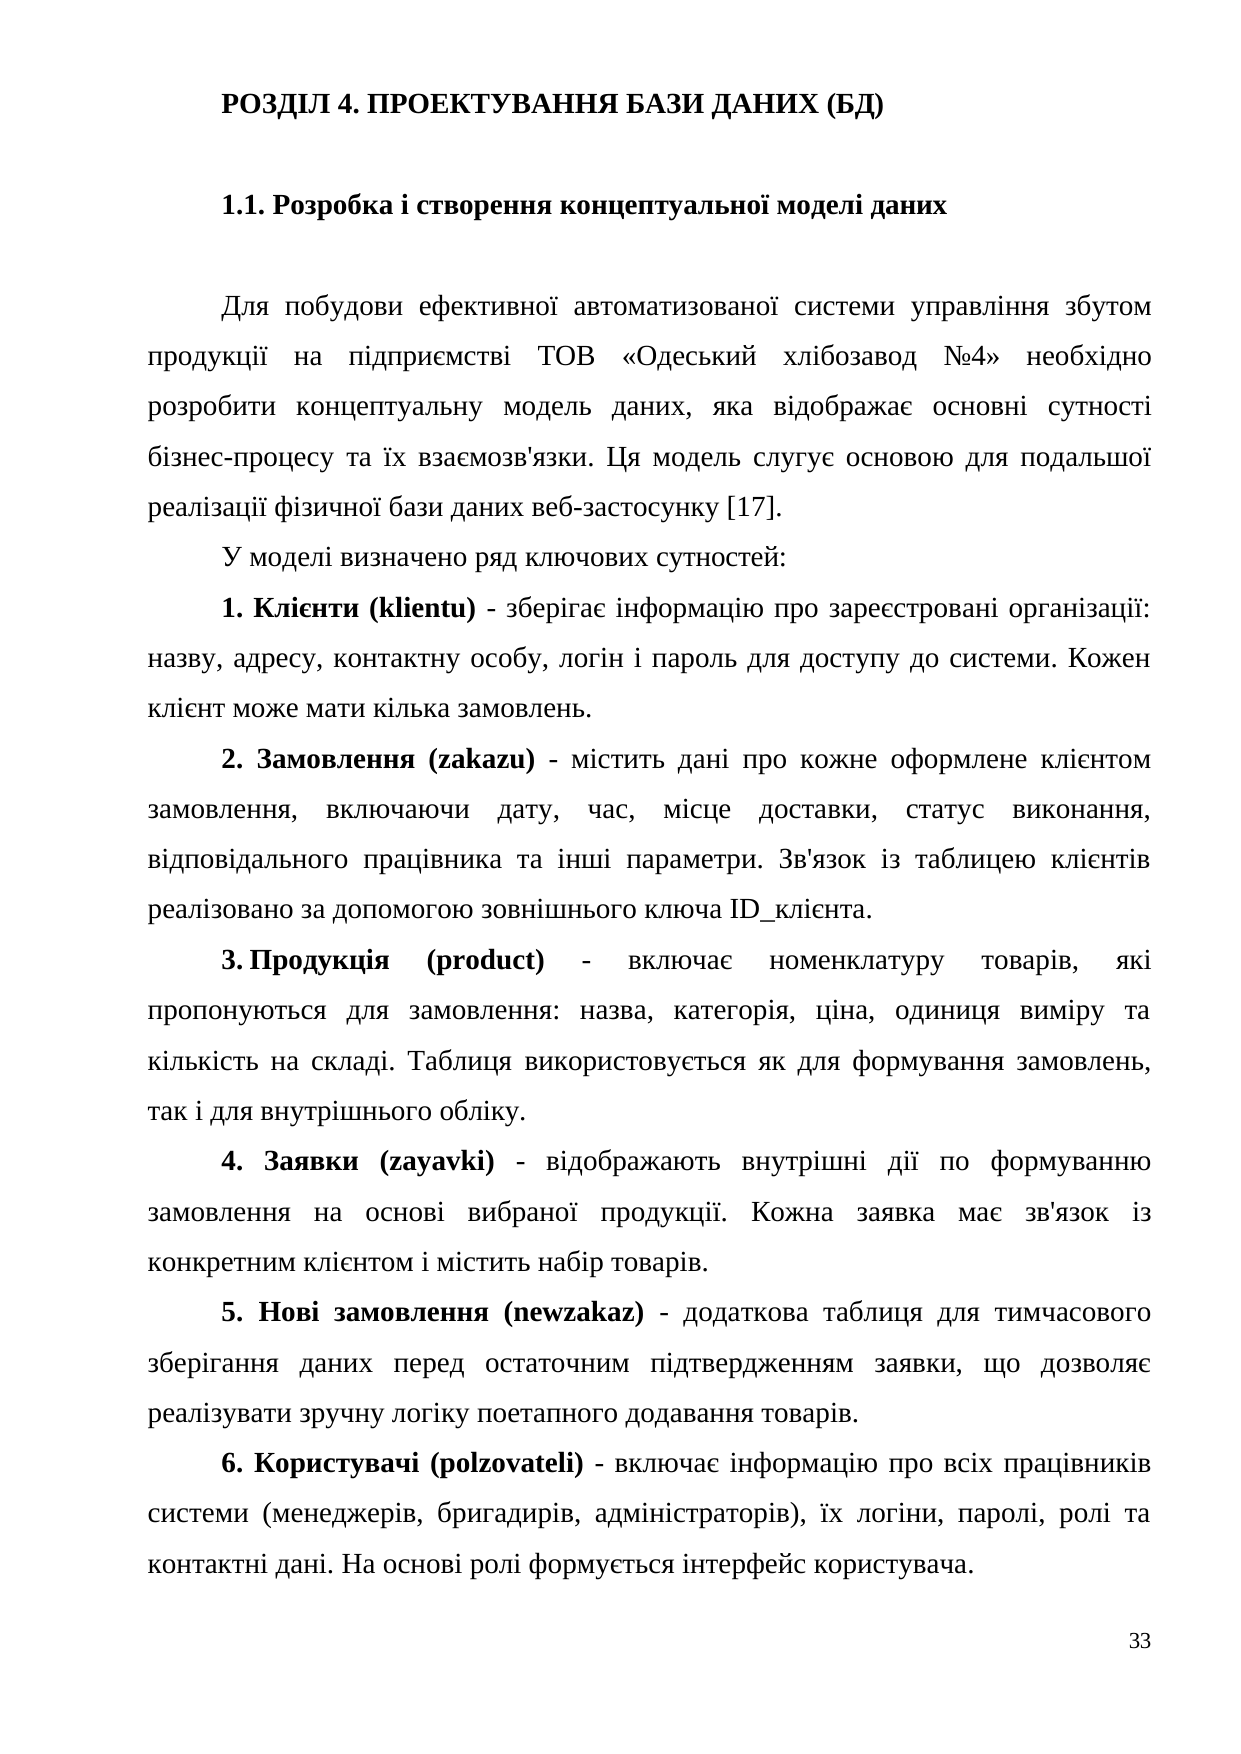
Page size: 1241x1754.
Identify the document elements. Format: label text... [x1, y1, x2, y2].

list Нові замовлення (newzakaz) - додаткова таблиця для тимчасового зберігання даних перед остаточним підтвердженням заявки, що дозволяє реалізувати зручну логіку поетапного додавання товарів. [147, 1294, 1151, 1428]
list Продукція (product) - включає номенклатуру товарів, які пропонуються для замовлення: назва, категорія, ціна, одиниця виміру та кількість на складі. Таблиця використовується як для формування замовлень, так і для внутрішнього обліку. [147, 942, 1152, 1127]
list Користувачі (polzovateli) - включає інформацію про всіх працівників системи (менеджерів, бригадирів, адміністраторів), їх логіни, паролі, ролі та контактні дані. На основі ролі формується інтерфейс користувача. [147, 1445, 1152, 1579]
text У моделі визначено ряд ключових сутностей: [221, 539, 1196, 573]
list Заявки (zayavki) - відображають внутрішні дії по формуванню замовлення на основі вибраної продукції. Кожна заявка має зв'язок із конкретним клієнтом і містить набір товарів. [147, 1143, 1152, 1277]
list Клієнти (klientu) - зберігає інформацію про зареєстровані організації: назву, адресу, контактну особу, логін і пароль для доступу до системи. Кожен клієнт може мати кілька замовлень. [147, 590, 1151, 724]
subtitle Розробка і створення концептуальної моделі даних [221, 187, 1196, 221]
list Замовлення (zakazu) - містить дані про кожне оформлене клієнтом замовлення, включаючи дату, час, місце доставки, статус виконання, відповідального працівника та інші параметри. Зв'язок із таблицею клієнтів реалізовано за допомогою зовнішнього ключа ID_клієнта. [147, 741, 1152, 925]
text Для побудови ефективної автоматизованої системи управління збутом продукції на підприємстві ТОВ «Одеський хлібозавод №4» необхідно розробити концептуальну модель даних, яка відображає основні сутності бізнес-процесу та їх взаємозв'язки. Ця модель слугує основою для подальшої реалізації фізичної бази даних веб-застосунку [17]. [147, 288, 1152, 523]
subtitle РОЗДІЛ 4. ПРОЕКТУВАННЯ БАЗИ ДАНИХ (БД) [221, 87, 1196, 120]
